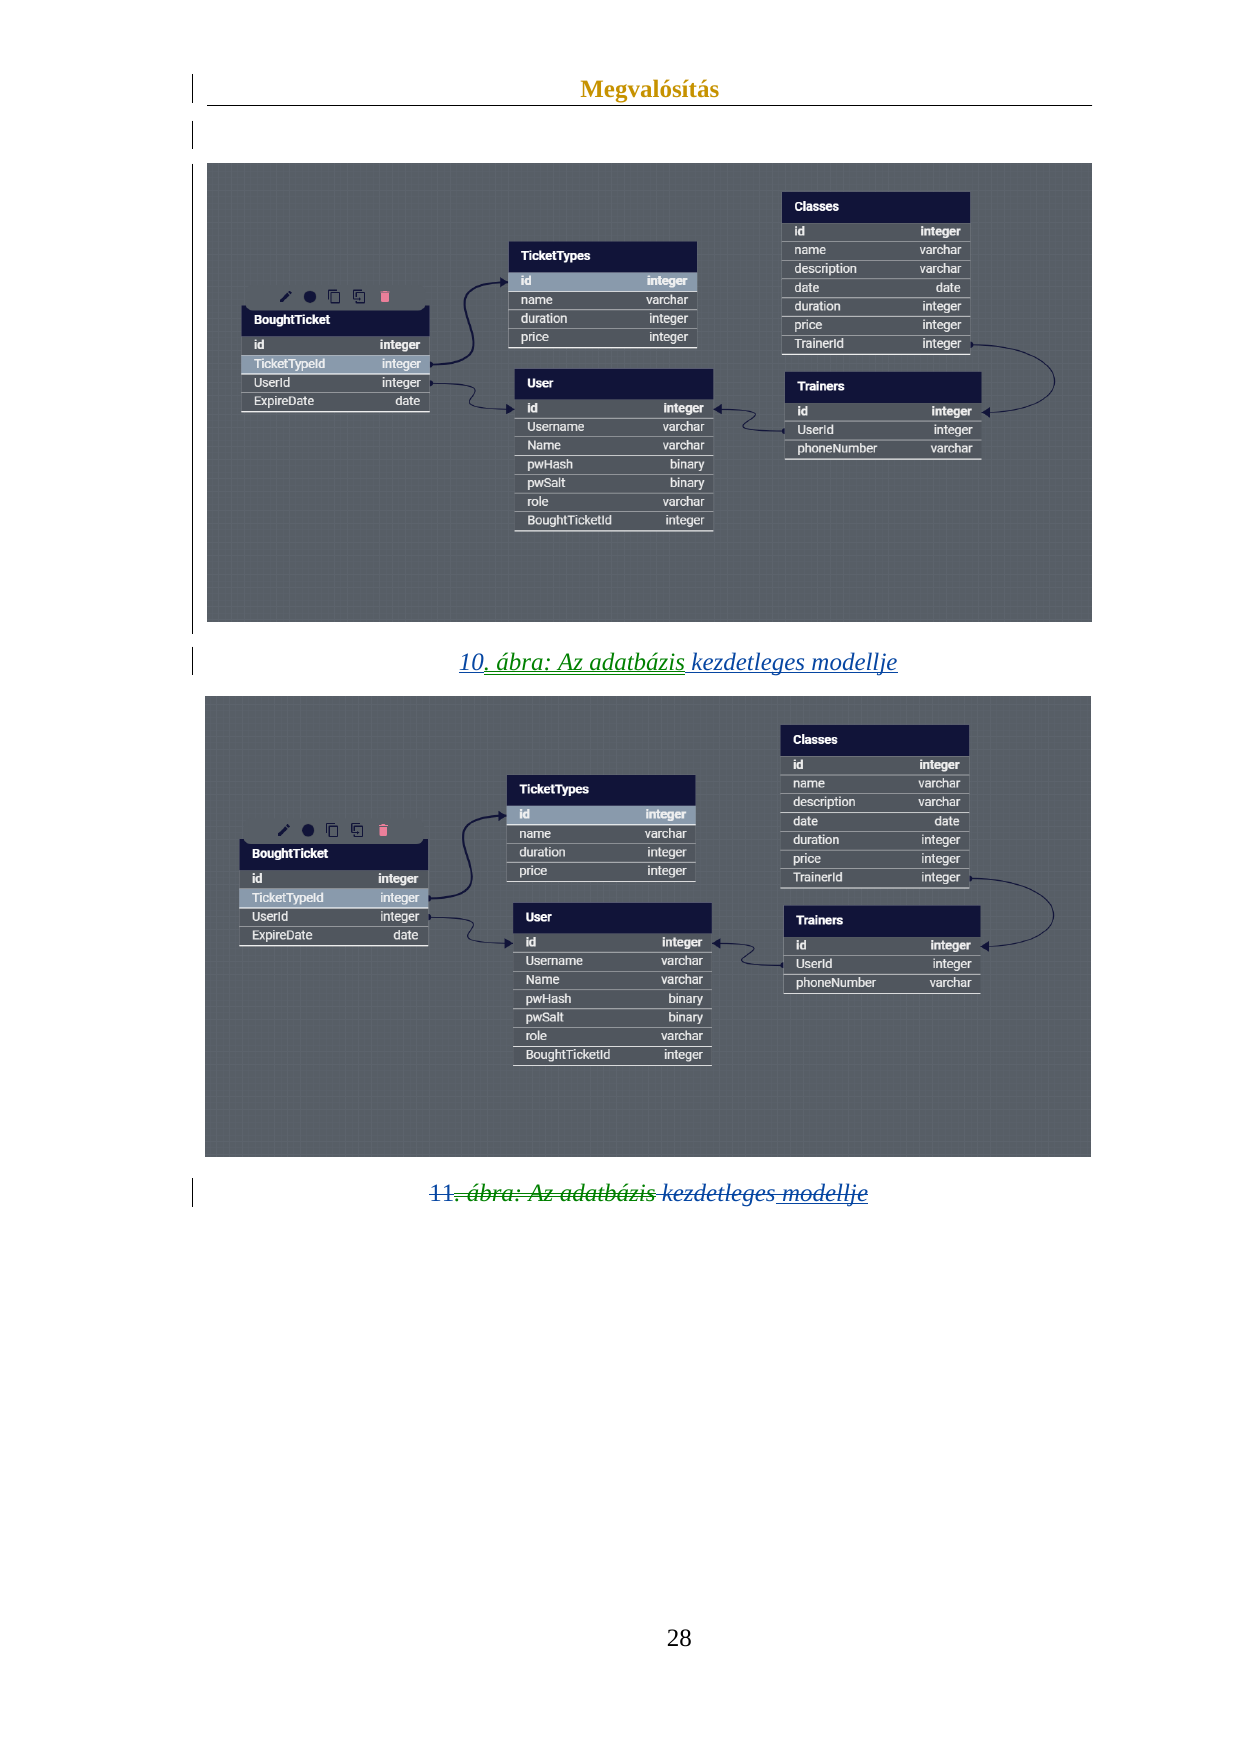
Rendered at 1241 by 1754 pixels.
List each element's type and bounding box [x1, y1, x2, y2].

picture [205, 696, 1091, 1157]
picture [207, 163, 1092, 622]
